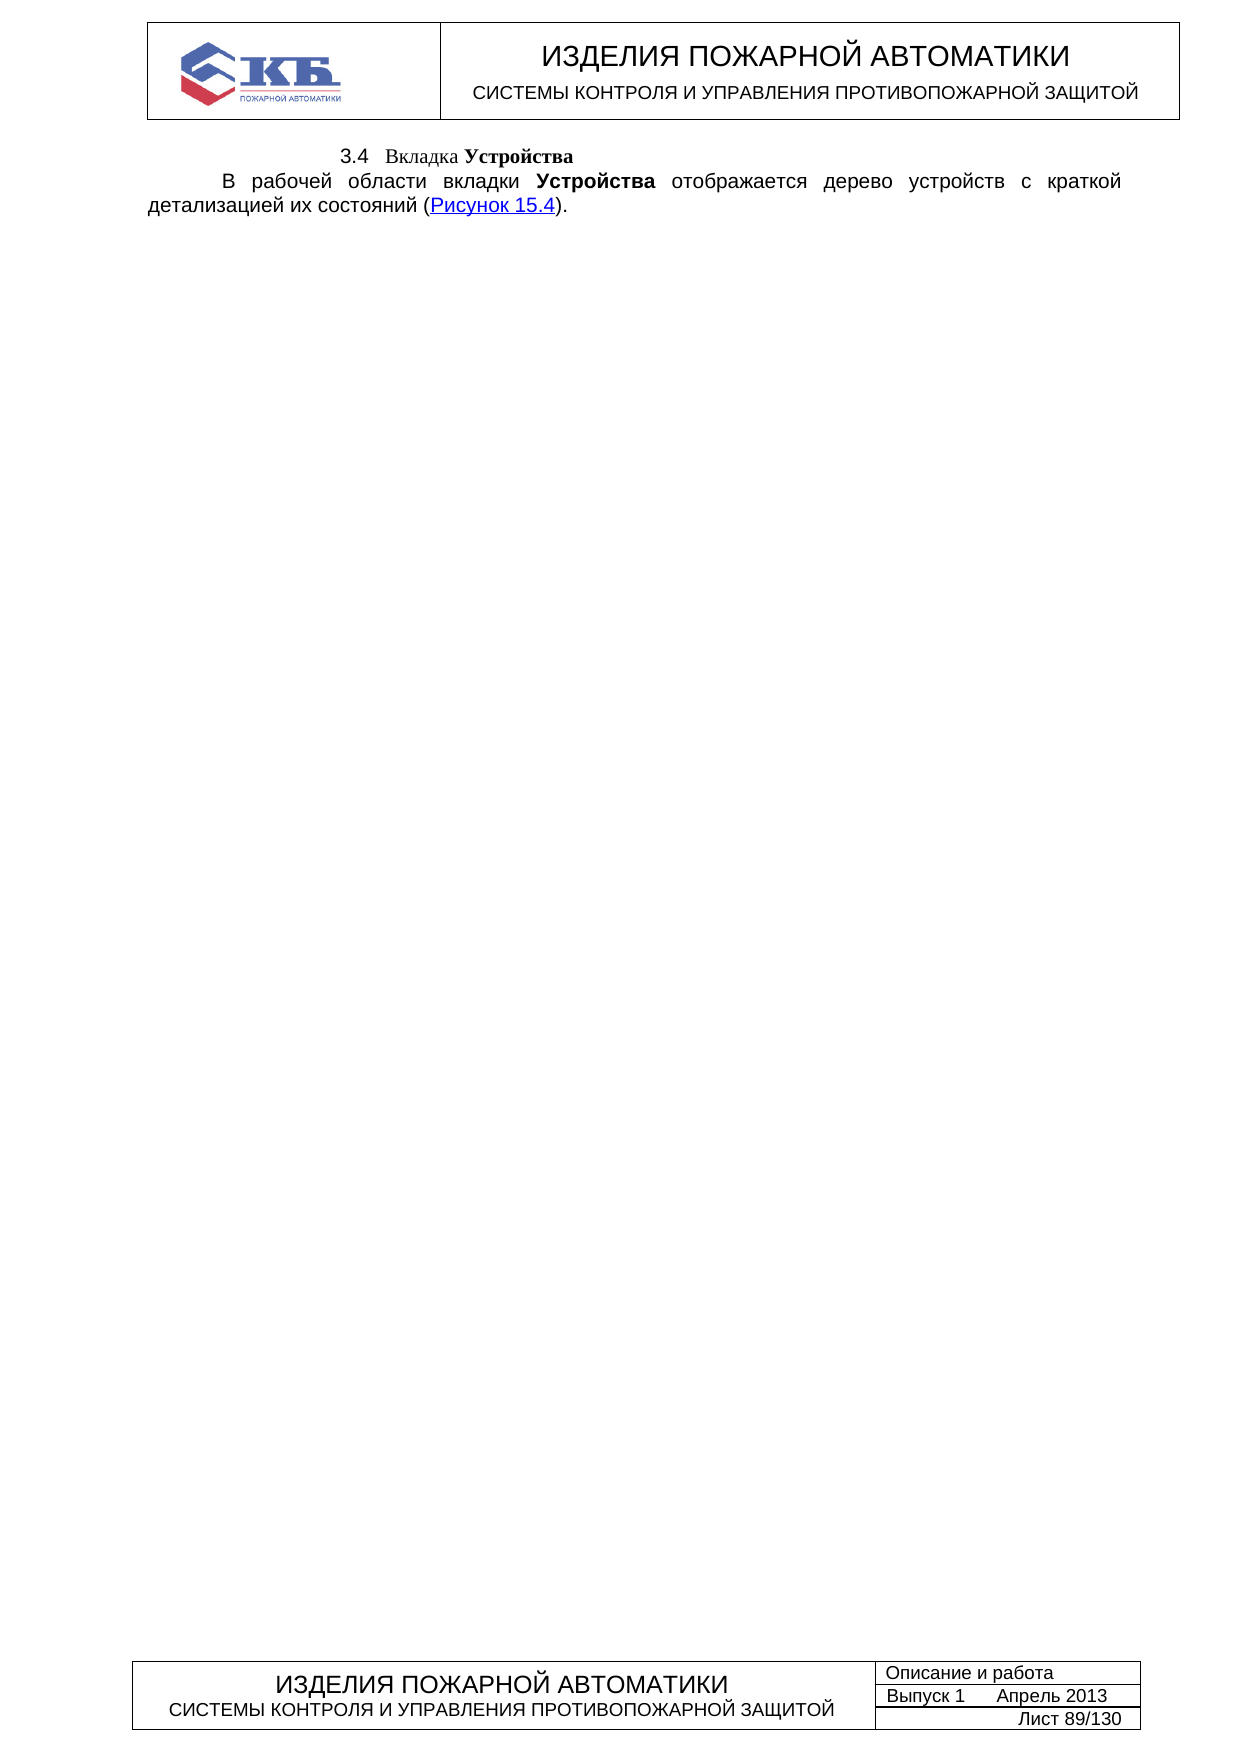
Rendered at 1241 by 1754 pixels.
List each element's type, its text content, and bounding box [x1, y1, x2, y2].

list Вкладка Устройства [340, 144, 1122, 168]
picture [177, 34, 354, 115]
text В рабочей области вкладки Устройства отображается дерево устройств с краткой детализацией их состояний (Рисунок 15.4). [148, 168, 1122, 216]
